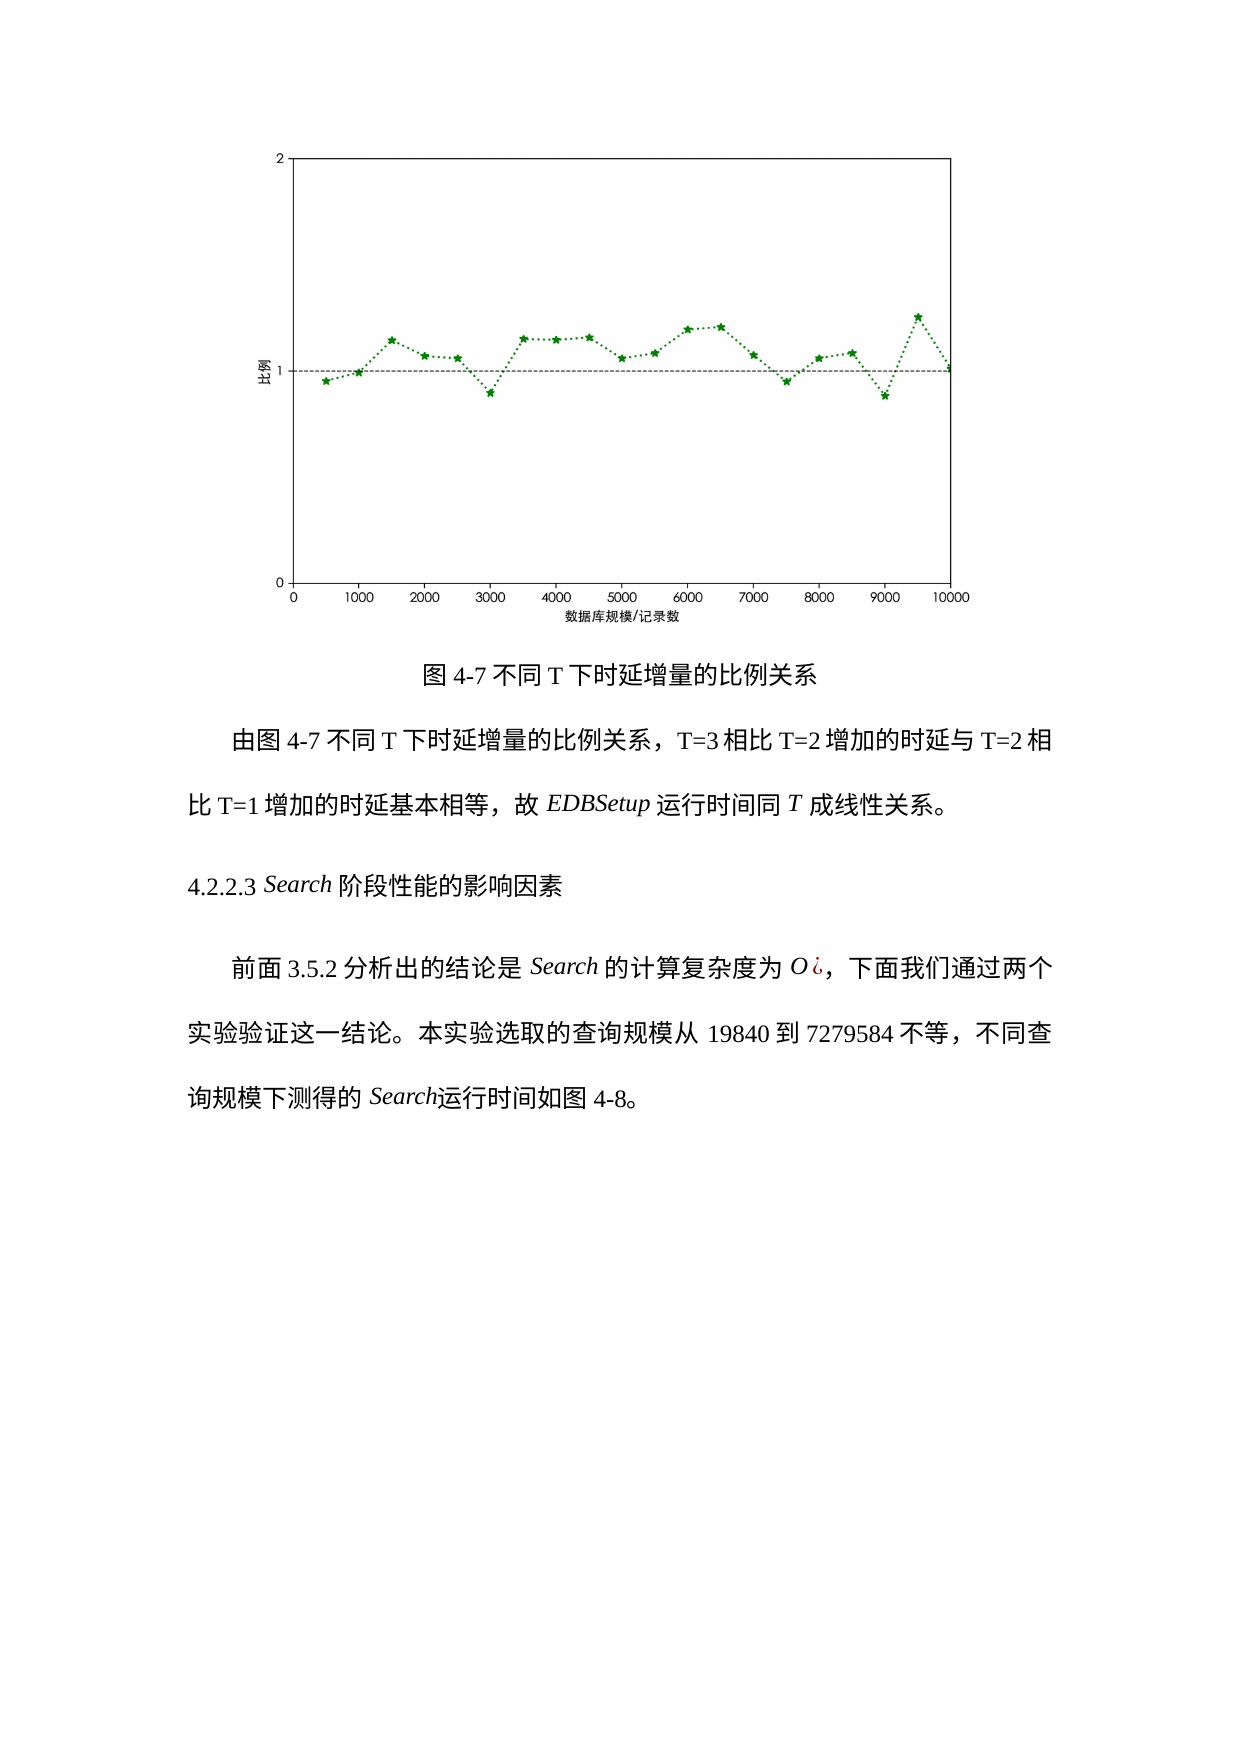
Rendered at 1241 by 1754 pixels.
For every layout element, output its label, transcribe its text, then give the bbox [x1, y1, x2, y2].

picture [256, 153, 984, 626]
subtitle 阶段性能的影响因素 [187, 852, 1053, 917]
